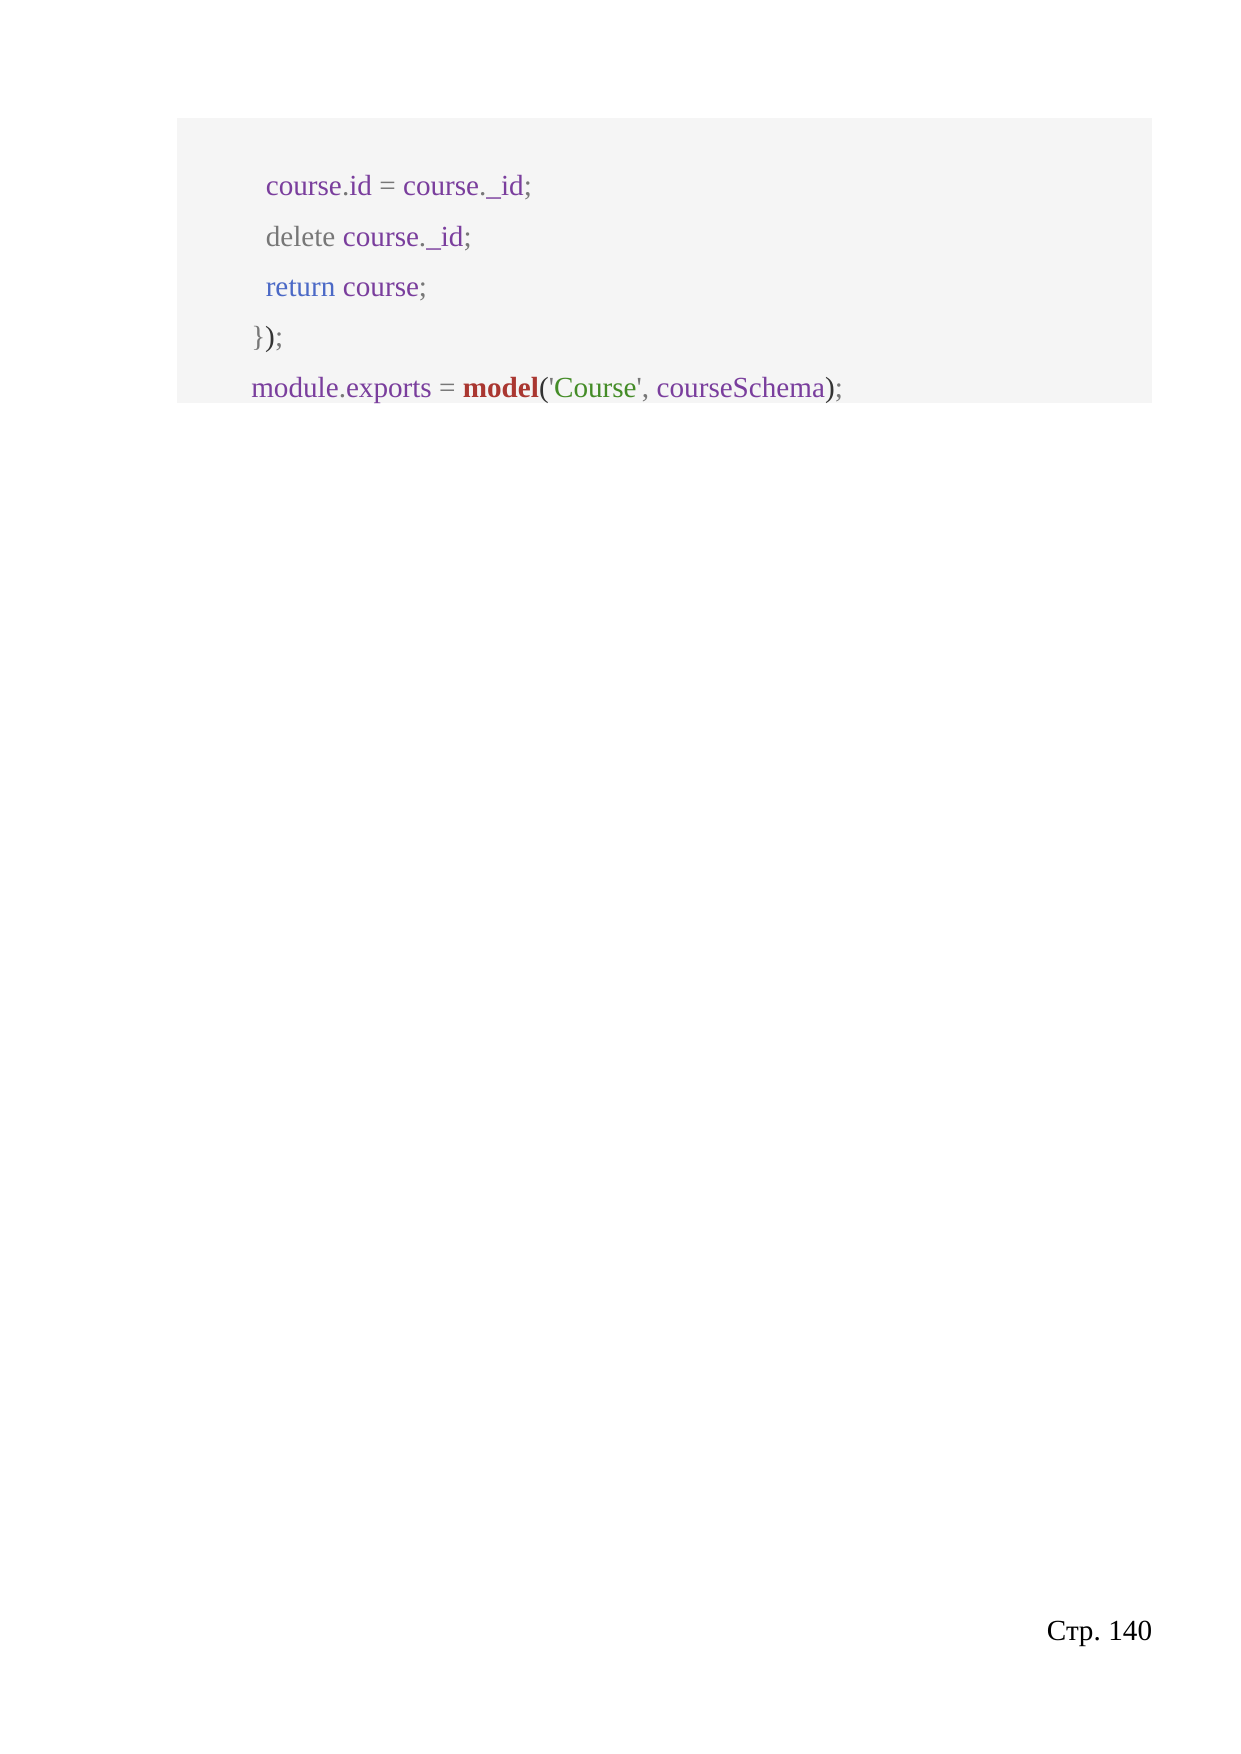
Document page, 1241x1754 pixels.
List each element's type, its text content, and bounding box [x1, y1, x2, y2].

text delete course._id; [177, 219, 1152, 252]
text return course; [177, 269, 1152, 303]
text module.exports = model('Course', courseSchema); [177, 370, 1152, 403]
text }); [177, 319, 1152, 353]
text course.id = course._id; [177, 168, 1152, 202]
